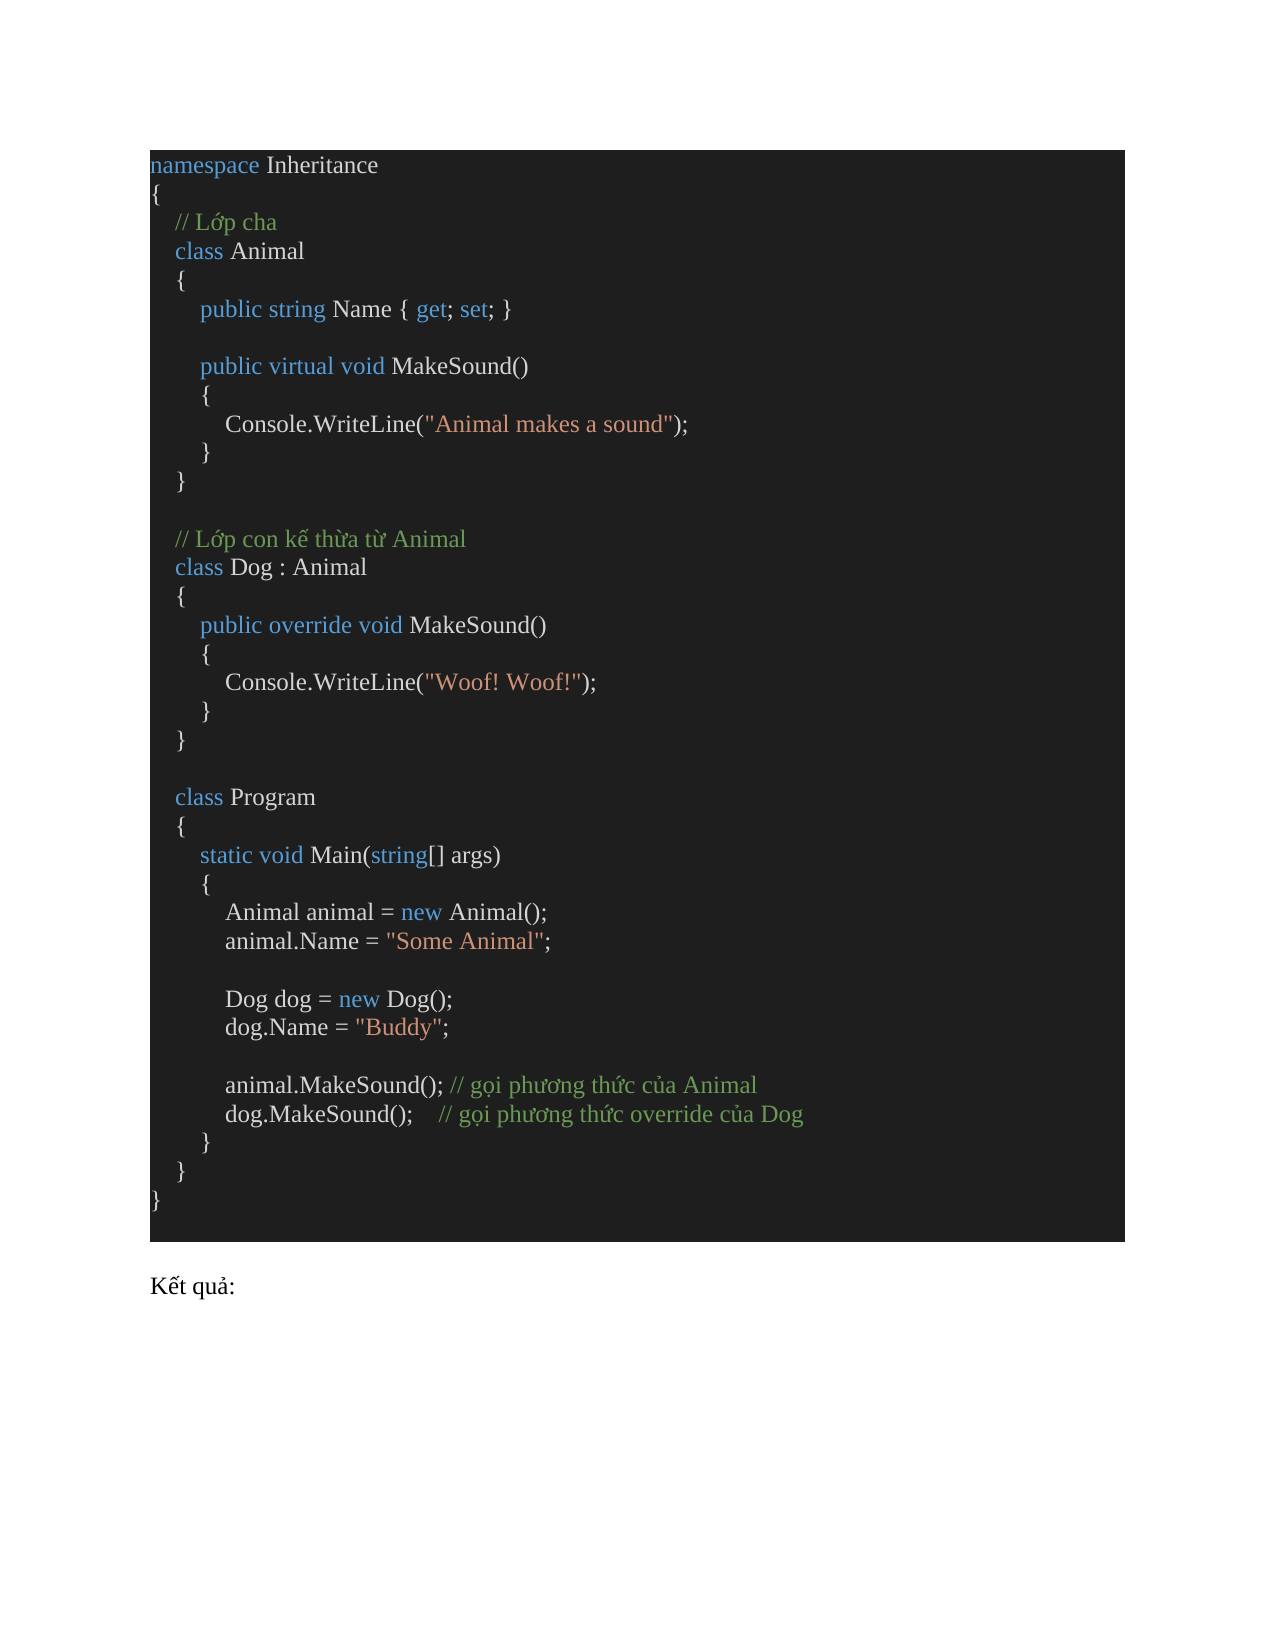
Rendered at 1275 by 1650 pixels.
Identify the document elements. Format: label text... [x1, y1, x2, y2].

text } [150, 1156, 1125, 1185]
text { [150, 179, 1125, 207]
text { [150, 380, 1125, 409]
text { [150, 581, 1125, 610]
text class Program [150, 782, 1125, 811]
text { [150, 869, 1125, 897]
text Console.WriteLine("Woof! Woof!"); [150, 667, 1125, 696]
text Kết quả: [150, 1271, 1125, 1300]
text { [150, 639, 1125, 667]
text public virtual void MakeSound() [150, 351, 1125, 380]
text Dog dog = new Dog(); [150, 984, 1125, 1012]
text public override void MakeSound() [150, 610, 1125, 639]
text } [150, 466, 1125, 495]
text { [150, 811, 1125, 840]
text class Dog : Animal [150, 552, 1125, 581]
text } [150, 1127, 1125, 1156]
text Console.WriteLine("Animal makes a sound"); [150, 409, 1125, 437]
text dog.MakeSound(); // gọi phương thức override của Dog [150, 1099, 1125, 1127]
text dog.Name = "Buddy"; [150, 1012, 1125, 1041]
text namespace Inheritance [150, 150, 1125, 179]
text class Animal [150, 236, 1125, 265]
text animal.MakeSound(); // gọi phương thức của Animal [150, 1070, 1125, 1099]
text animal.Name = "Some Animal"; [150, 926, 1125, 955]
text } [150, 696, 1125, 725]
text // Lớp con kế thừa từ Animal [150, 524, 1125, 552]
text Animal animal = new Animal(); [150, 897, 1125, 926]
text { [150, 265, 1125, 294]
text // Lớp cha [150, 207, 1125, 236]
text } [150, 1185, 1125, 1214]
text } [150, 725, 1125, 754]
text } [150, 437, 1125, 466]
text static void Main(string[] args) [150, 840, 1125, 869]
text public string Name { get; set; } [150, 294, 1125, 322]
